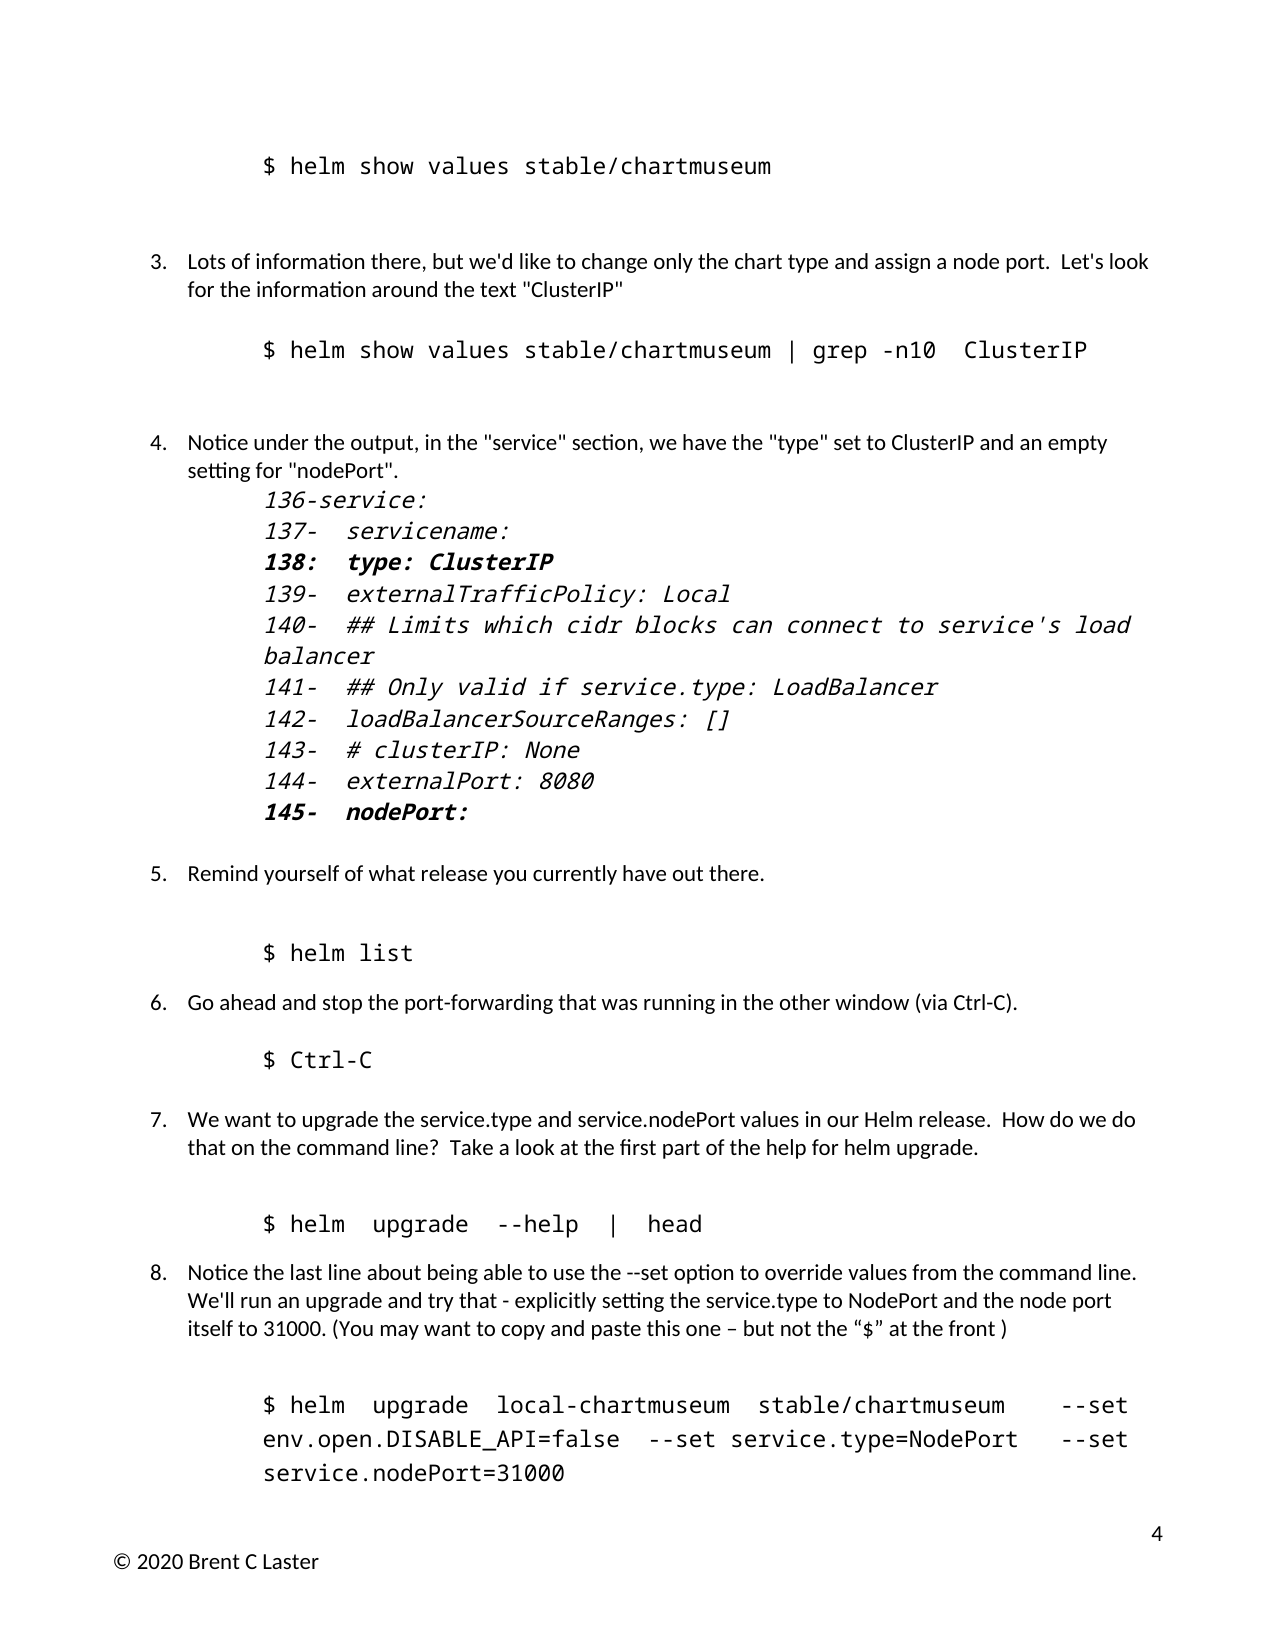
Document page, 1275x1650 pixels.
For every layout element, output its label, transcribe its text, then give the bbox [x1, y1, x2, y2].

text 144- externalPort: 8080 [262, 765, 1162, 796]
text $ helm list [262, 937, 1162, 968]
text $ helm upgrade local-chartmuseum stable/chartmuseum --set env.open.DISABLE_API=false --set service.type=NodePort --set service.nodePort=31000 [262, 1389, 1162, 1488]
text $ helm show values stable/chartmuseum [262, 150, 1162, 181]
list Go ahead and stop the port-forwarding that was running in the other window (via Ctrl-C). [150, 988, 1162, 1016]
list We want to upgrade the service.type and service.nodePort values in our Helm release. How do we do that on the command line? Take a look at the first part of the help for helm upgrade. [150, 1105, 1162, 1161]
text 138: type: ClusterIP [262, 546, 1162, 577]
text 137- servicename: [262, 515, 1162, 546]
text $ helm upgrade --help | head [262, 1208, 1162, 1239]
text 141- ## Only valid if service.type: LoadBalancer [262, 671, 1162, 702]
text $ Ctrl-C [262, 1044, 1162, 1075]
text 136-service: [262, 484, 1162, 515]
list Remind yourself of what release you currently have out there. [150, 859, 1162, 887]
list $ helm show values stable/chartmuseum | grep -n10 ClusterIP [187, 333, 1162, 365]
text 142- loadBalancerSourceRanges: [] [262, 702, 1162, 734]
text 143- # clusterIP: None [262, 734, 1162, 765]
text 139- externalTrafficPolicy: Local [262, 577, 1162, 609]
list Lots of information there, but we'd like to change only the chart type and assign a node port. Let's look for the information around the text "ClusterIP" [150, 247, 1162, 303]
list Notice under the output, in the "service" section, we have the "type" set to ClusterIP and an empty setting for "nodePort". [150, 428, 1162, 484]
text 140- ## Limits which cidr blocks can connect to service's load balancer [262, 609, 1162, 671]
text 145- nodePort: [262, 796, 1162, 827]
list Notice the last line about being able to use the --set option to override values from the command line. We'll run an upgrade and try that - explicitly setting the service.type to NodePort and the node port itself to 31000. (You may want to copy and paste this one – but not the “$” at the front ) [150, 1258, 1162, 1342]
